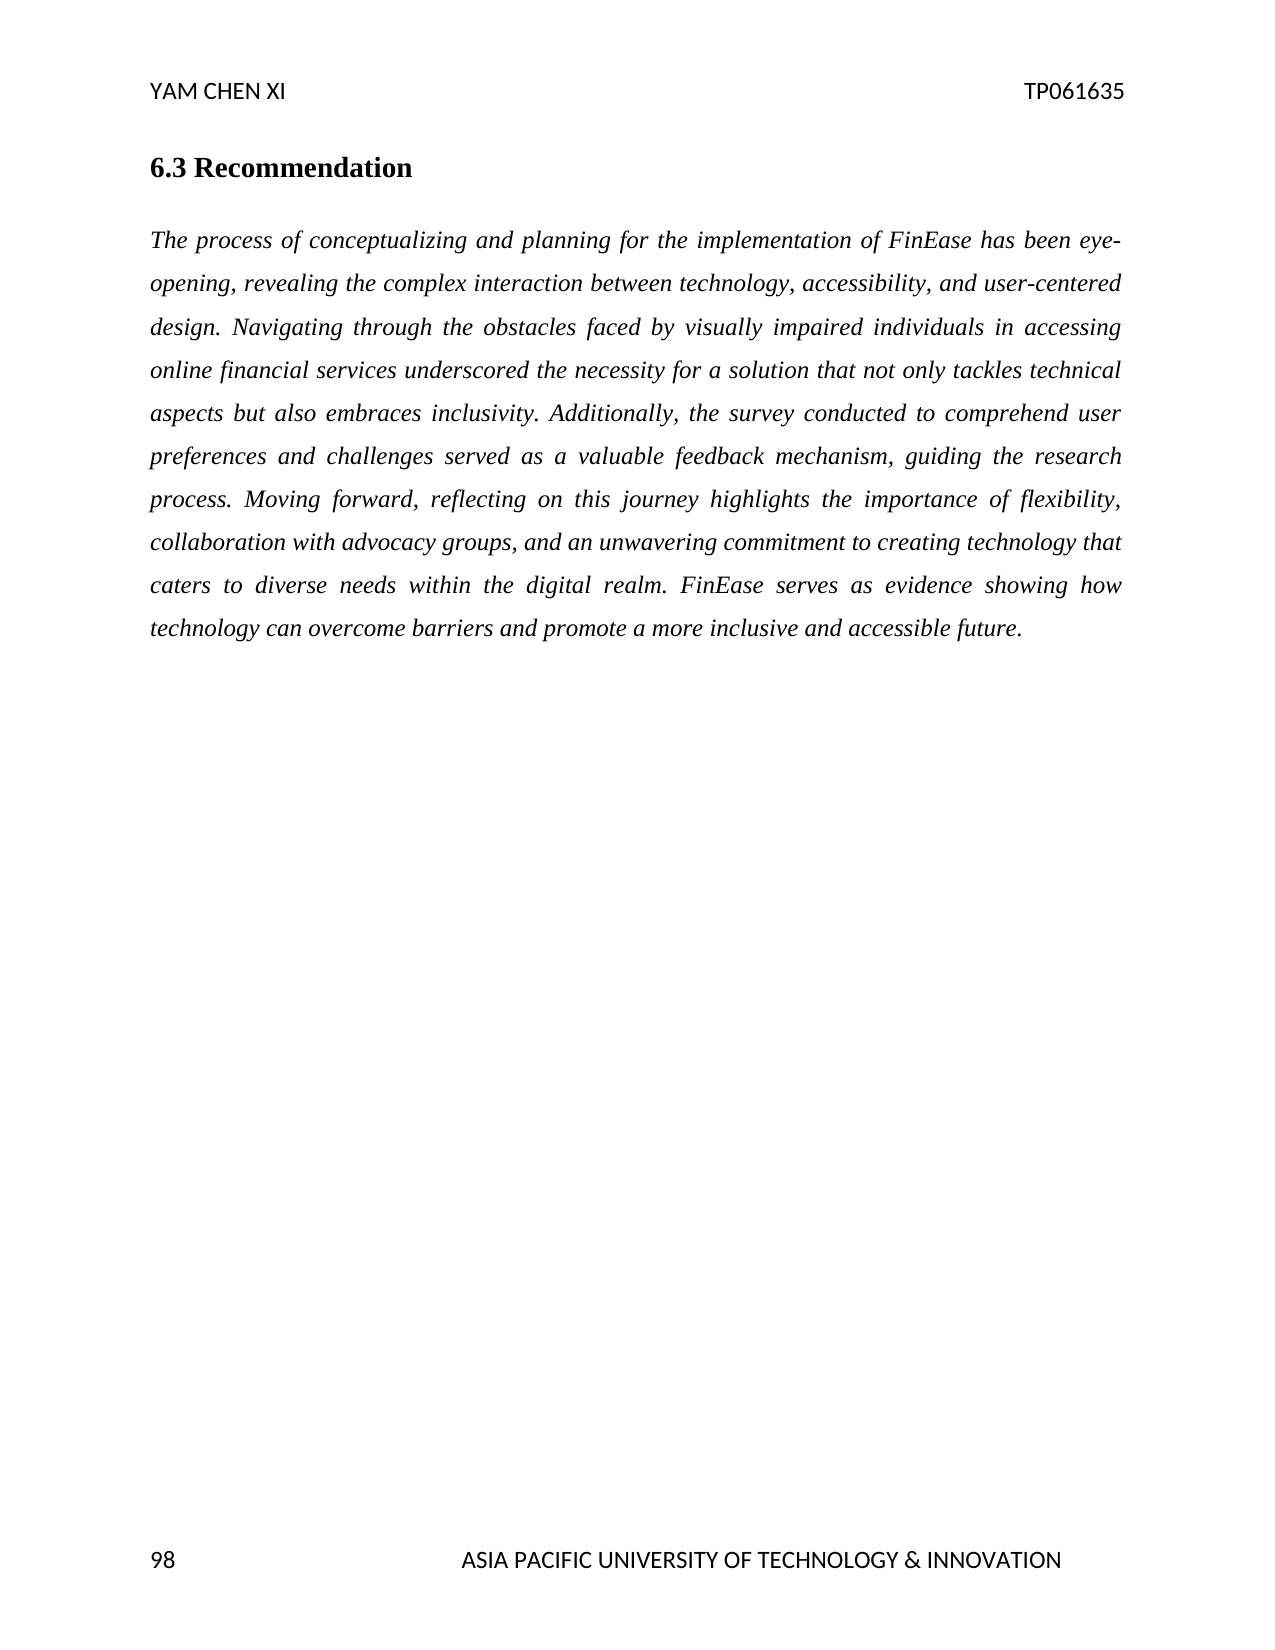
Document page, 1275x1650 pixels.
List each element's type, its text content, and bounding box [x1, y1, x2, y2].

subtitle 6.3 Recommendation [150, 150, 1125, 183]
text The process of conceptualizing and planning for the implementation of FinEase has been eye-opening, revealing the complex interaction between technology, accessibility, and user-centered design. Navigating through the obstacles faced by visually impaired individuals in accessing online financial services underscored the necessity for a solution that not only tackles technical aspects but also embraces inclusivity. Additionally, the survey conducted to comprehend user preferences and challenges served as a valuable feedback mechanism, guiding the research process. Moving forward, reflecting on this journey highlights the importance of flexibility, collaboration with advocacy groups, and an unwavering commitment to creating technology that caters to diverse needs within the digital realm. FinEase serves as evidence showing how technology can overcome barriers and promote a more inclusive and accessible future. [150, 225, 1125, 642]
